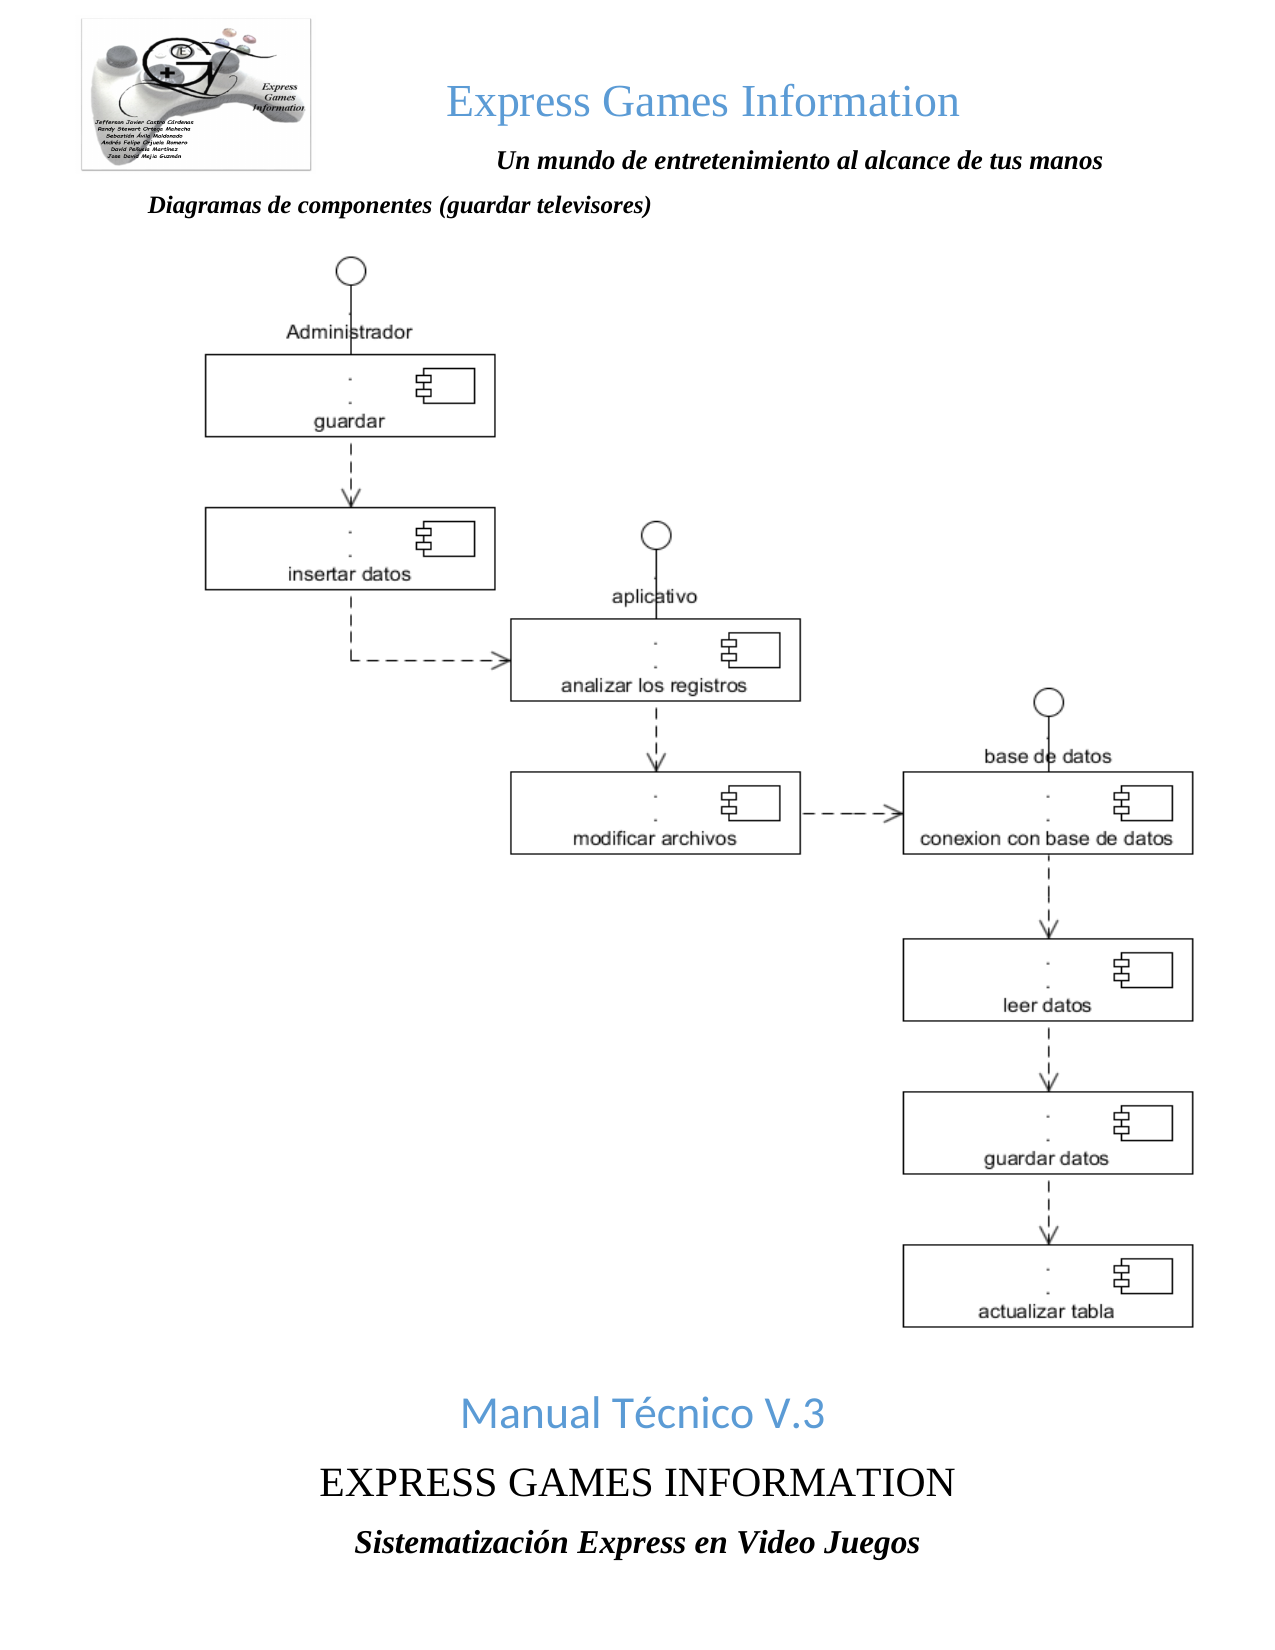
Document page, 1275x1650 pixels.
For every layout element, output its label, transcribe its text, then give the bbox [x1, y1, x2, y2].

subtitle Diagramas de componentes (guardar televisores) [148, 190, 1127, 219]
picture [75, 15, 316, 174]
picture [147, 247, 1262, 1339]
